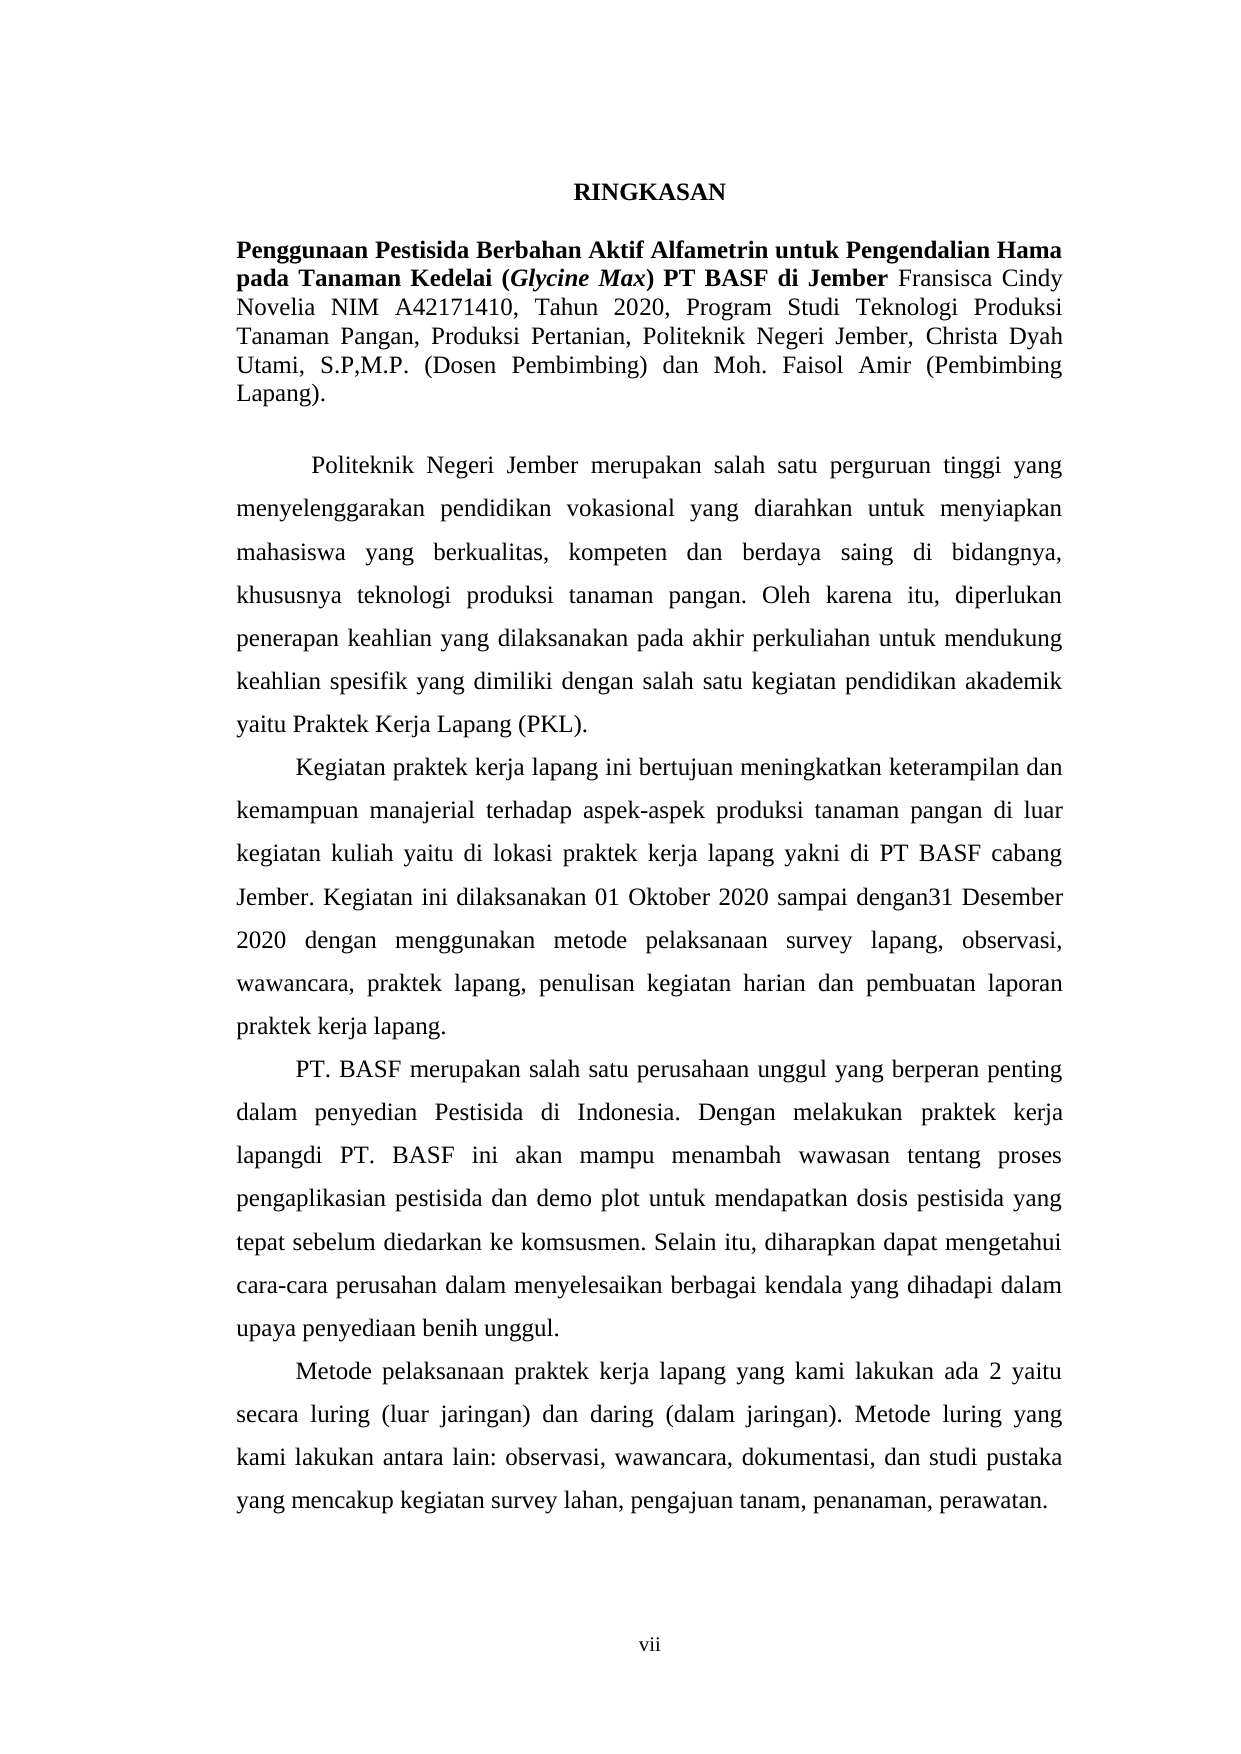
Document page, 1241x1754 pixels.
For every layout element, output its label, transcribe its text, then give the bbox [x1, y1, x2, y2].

text Kegiatan praktek kerja lapang ini bertujuan meningkatkan keterampilan dan kemampuan manajerial terhadap aspek-aspek produksi tanaman pangan di luar kegiatan kuliah yaitu di lokasi praktek kerja lapang yakni di PT BASF cabang Jember. Kegiatan ini dilaksanakan 01 Oktober 2020 sampai dengan31 Desember 2020 dengan menggunakan metode pelaksanaan survey lapang, observasi, wawancara, praktek lapang, penulisan kegiatan harian dan pembuatan laporan praktek kerja lapang. [236, 752, 1063, 1040]
text Metode pelaksanaan praktek kerja lapang yang kami lakukan ada 2 yaitu secara luring (luar jaringan) dan daring (dalam jaringan). Metode luring yang kami lakukan antara lain: observasi, wawancara, dokumentasi, dan studi pustaka yang mencakup kegiatan survey lahan, pengajuan tanam, penanaman, perawatan. [236, 1356, 1063, 1514]
text Politeknik Negeri Jember merupakan salah satu perguruan tinggi yang menyelenggarakan pendidikan vokasional yang diarahkan untuk menyiapkan mahasiswa yang berkualitas, kompeten dan berdaya saing di bidangnya, khususnya teknologi produksi tanaman pangan. Oleh karena itu, diperlukan penerapan keahlian yang dilaksanakan pada akhir perkuliahan untuk mendukung keahlian spesifik yang dimiliki dengan salah satu kegiatan pendidikan akademik yaitu Praktek Kerja Lapang (PKL). [236, 450, 1063, 738]
text PT. BASF merupakan salah satu perusahaan unggul yang berperan penting dalam penyedian Pestisida di Indonesia. Dengan melakukan praktek kerja lapangdi PT. BASF ini akan mampu menambah wawasan tentang proses pengaplikasian pestisida dan demo plot untuk mendapatkan dosis pestisida yang tepat sebelum diedarkan ke komsusmen. Selain itu, diharapkan dapat mengetahui cara-cara perusahan dalam menyelesaikan berbagai kendala yang dihadapi dalam upaya penyediaan benih unggul. [236, 1054, 1063, 1342]
text Penggunaan Pestisida Berbahan Aktif Alfametrin untuk Pengendalian Hama pada Tanaman Kedelai (Glycine Max) PT BASF di Jember Fransisca Cindy Novelia NIM A42171410, Tahun 2020, Program Studi Teknologi Produksi Tanaman Pangan, Produksi Pertanian, Politeknik Negeri Jember, Christa Dyah Utami, S.P,M.P. (Dosen Pembimbing) dan Moh. Faisol Amir (Pembimbing Lapang). [236, 235, 1063, 407]
text RINGKASAN [236, 177, 1063, 206]
